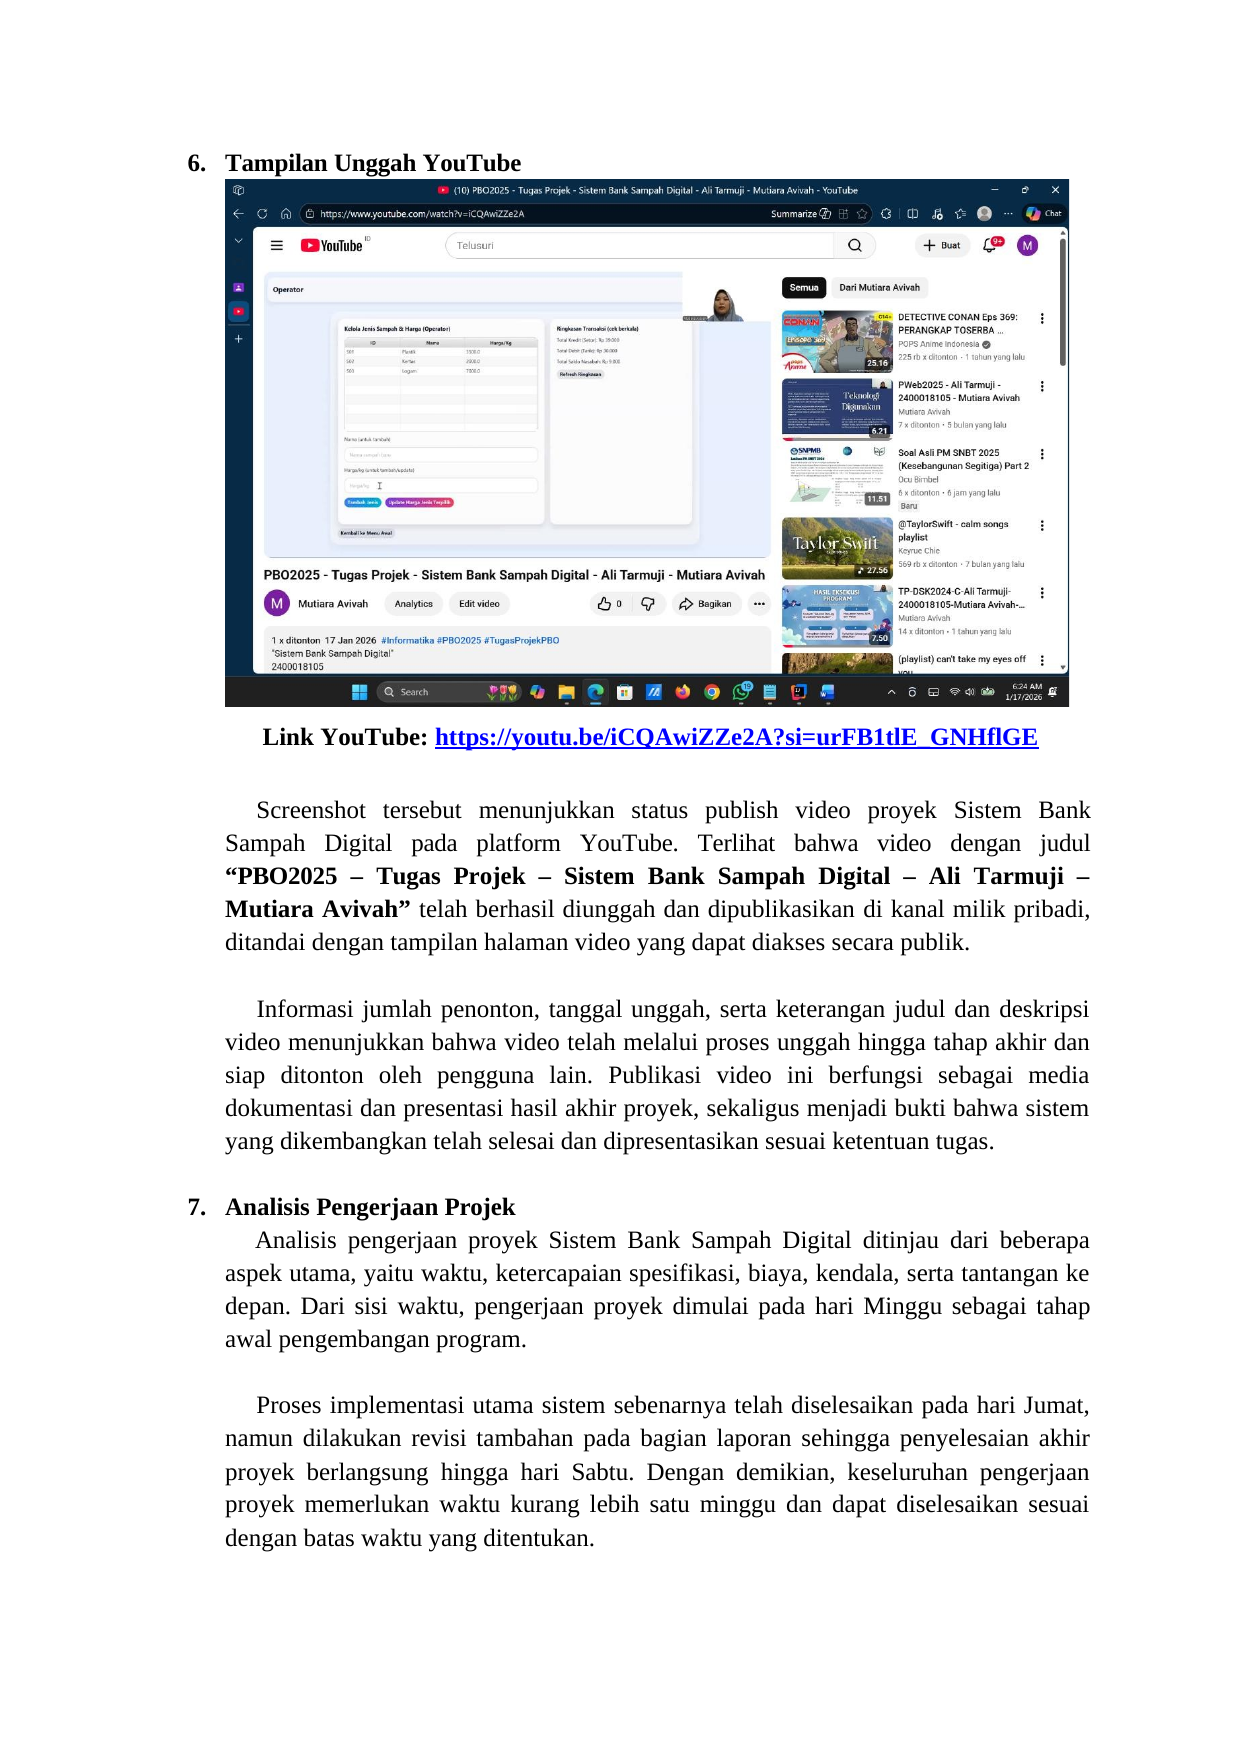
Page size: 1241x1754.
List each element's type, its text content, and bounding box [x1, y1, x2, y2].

text Link YouTube: https://youtu.be/iCQAwiZZe2A?si=urFB1tlE_GNHflGE [225, 192, 1226, 751]
subtitle Tampilan Unggah YouTube [187, 148, 1226, 177]
text Informasi jumlah penonton, tanggal unggah, serta keterangan judul dan deskripsi video menunjukkan bahwa video telah melalui proses unggah hingga tahap akhir dan siap ditonton oleh pengguna lain. Publikasi video ini berfungsi sebagai media dokumentasi dan presentasi hasil akhir proyek, sekaligus menjadi bukti bahwa sistem yang dikembangkan telah selesai dan dipresentasikan sesuai ketentuan tugas. [225, 994, 1091, 1154]
text Screenshot tersebut menunjukkan status publish video proyek Sistem Bank Sampah Digital pada platform YouTube. Terlihat bahwa video dengan judul “PBO2025 – Tugas Projek – Sistem Bank Sampah Digital – Ali Tarmuji – Mutiara Avivah” telah berhasil diunggah dan dipublikasikan di kanal milik pribadi, ditandai dengan tampilan halaman video yang dapat diakses secara publik. [225, 795, 1091, 956]
subtitle Analisis Pengerjaan Projek [187, 1192, 1226, 1221]
text Analisis pengerjaan proyek Sistem Bank Sampah Digital ditinjau dari beberapa aspek utama, yaitu waktu, ketercapaian spesifikasi, biaya, kendala, serta tantangan ke depan. Dari sisi waktu, pengerjaan proyek dimulai pada hari Minggu sebagai tahap awal pengembangan program. [225, 1225, 1090, 1353]
text Proses implementasi utama sistem sebenarnya telah diselesaikan pada hari Jumat, namun dilakukan revisi tambahan pada bagian laporan sehingga penyelesaian akhir proyek berlangsung hingga hari Sabtu. Dengan demikian, keseluruhan pengerjaan proyek memerlukan waktu kurang lebih satu minggu dan dapat diselesaikan sesuai dengan batas waktu yang ditentukan. [225, 1391, 1090, 1551]
picture [225, 179, 1070, 192]
